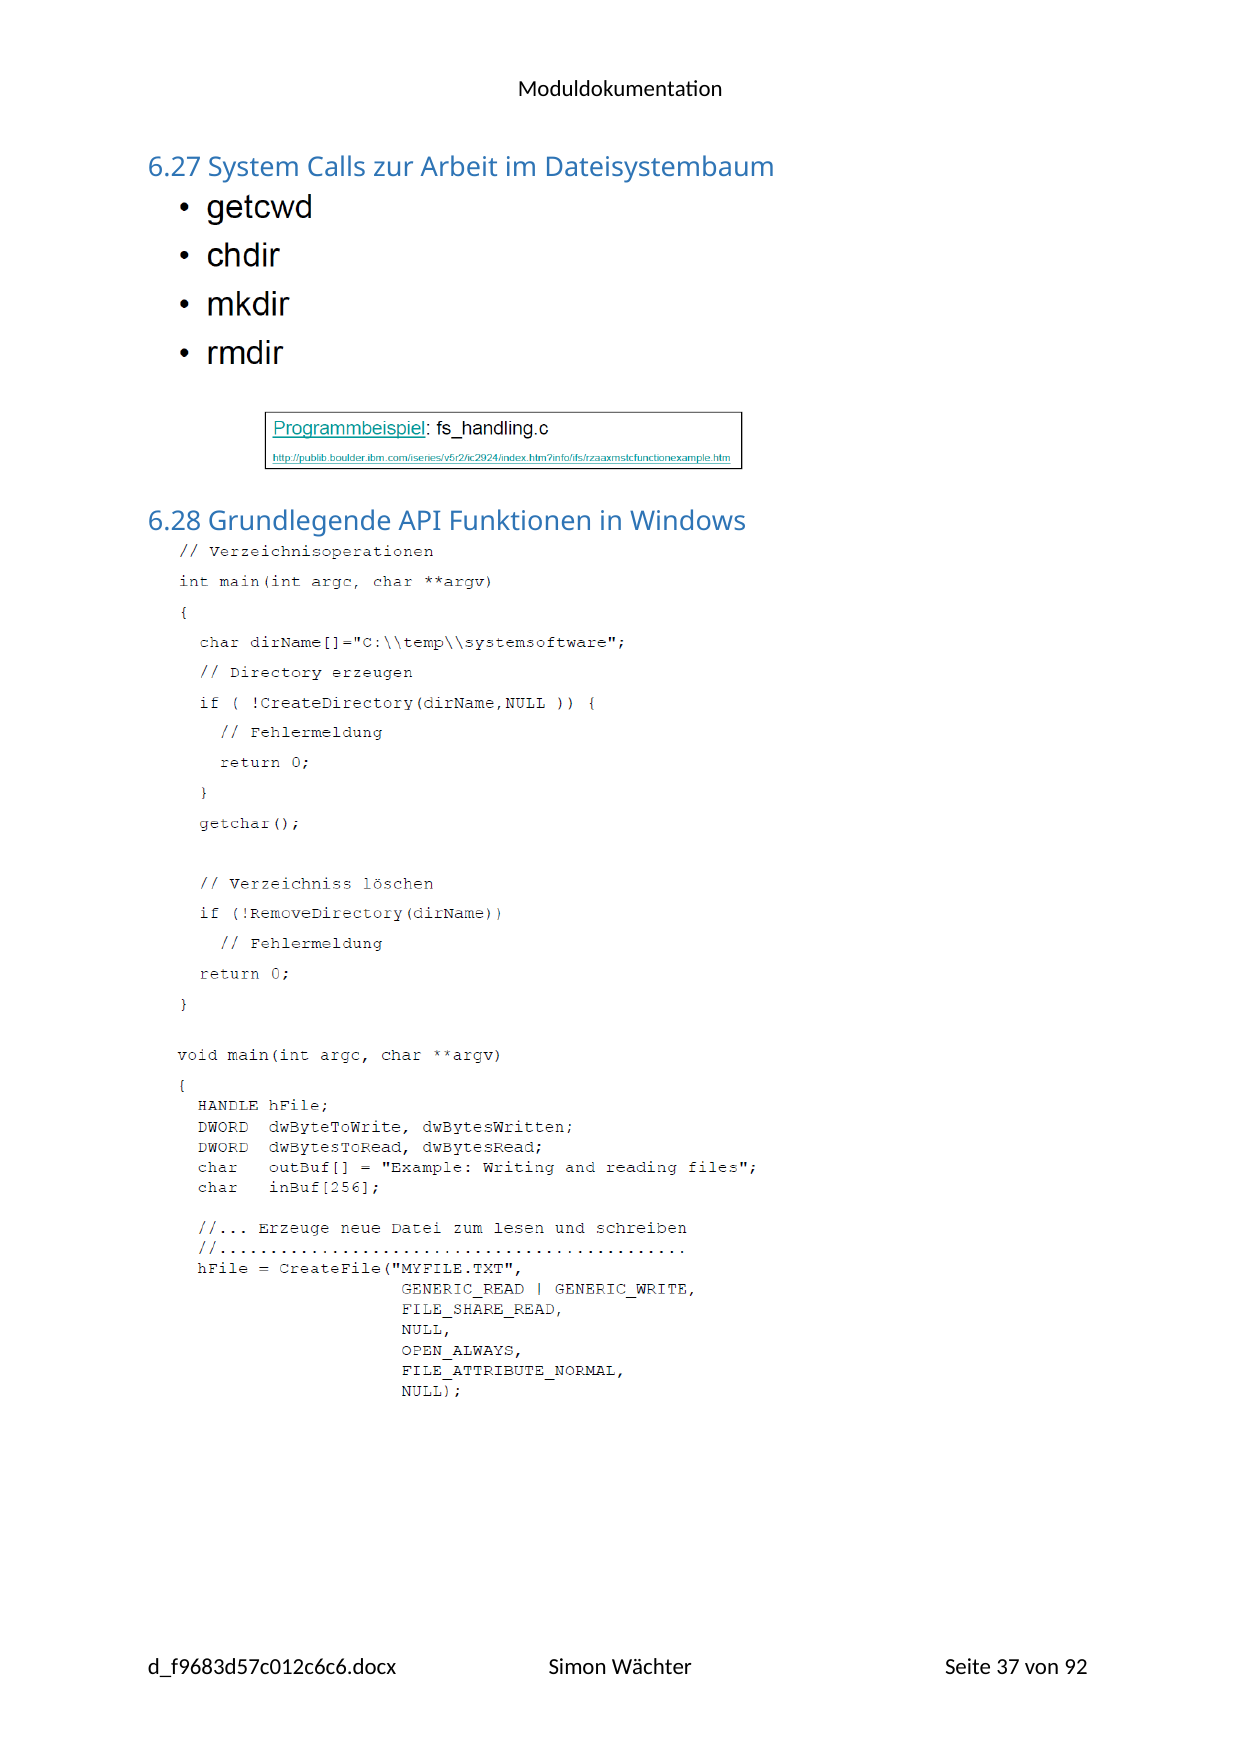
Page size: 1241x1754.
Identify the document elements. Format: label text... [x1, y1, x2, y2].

picture [147, 541, 1093, 1023]
picture [147, 187, 869, 483]
subtitle System Calls zur Arbeit im Dateisystembaum [148, 148, 1093, 184]
picture [147, 1041, 1093, 1420]
subtitle Grundlegende API Funktionen in Windows [148, 502, 1093, 538]
